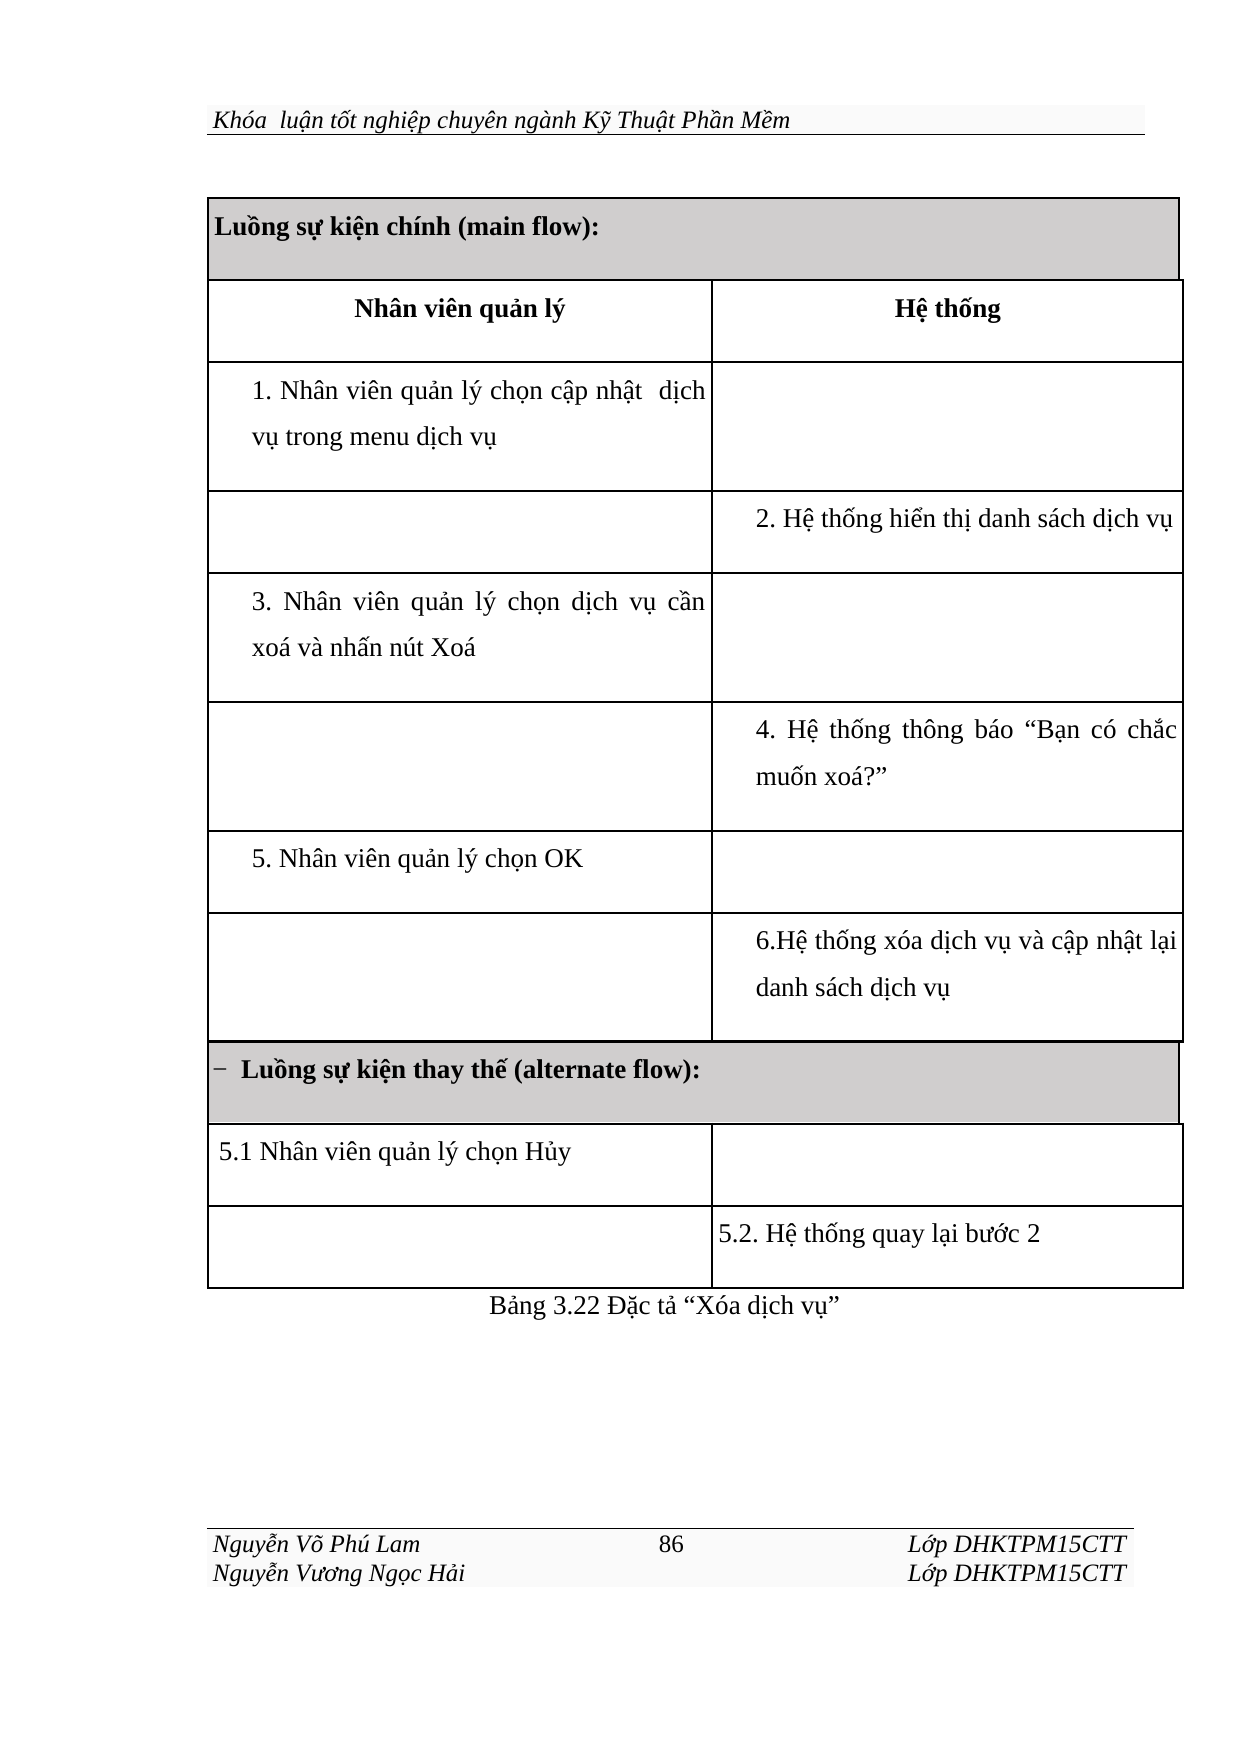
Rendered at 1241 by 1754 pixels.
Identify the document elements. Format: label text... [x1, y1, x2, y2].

table_cell Hệ thống [713, 281, 1182, 361]
table_cell 6.Hệ thống xóa dịch vụ và cập nhật lại danh sách dịch vụ [713, 914, 1182, 1040]
table_cell 2. Hệ thống hiển thị danh sách dịch vụ [713, 492, 1182, 572]
table_cell [209, 1207, 711, 1287]
table_cell [713, 1125, 1182, 1204]
table_cell − Luồng sự kiện thay thế (alternate flow): [209, 1043, 1178, 1122]
table_cell Nhân viên quản lý [209, 281, 711, 361]
table_cell [713, 574, 1182, 701]
table_cell 1. Nhân viên quản lý chọn cập nhật dịch vụ trong menu dịch vụ [209, 363, 711, 490]
table_cell Luồng sự kiện chính (main flow): [209, 199, 1178, 279]
table_cell 4. Hệ thống thông báo “Bạn có chắc muốn xoá?” [713, 703, 1182, 829]
table_cell 3. Nhân viên quản lý chọn dịch vụ cần xoá và nhấn nút Xoá [209, 574, 711, 701]
table_cell 5.1 Nhân viên quản lý chọn Hủy [209, 1125, 711, 1204]
table_cell [209, 492, 711, 572]
table_cell [713, 363, 1182, 490]
table_cell [209, 703, 711, 829]
table_cell [713, 832, 1182, 912]
table_cell [209, 914, 711, 1040]
table_cell 5.2. Hệ thống quay lại bước 2 [713, 1207, 1182, 1287]
table_cell 5. Nhân viên quản lý chọn OK [209, 832, 711, 912]
